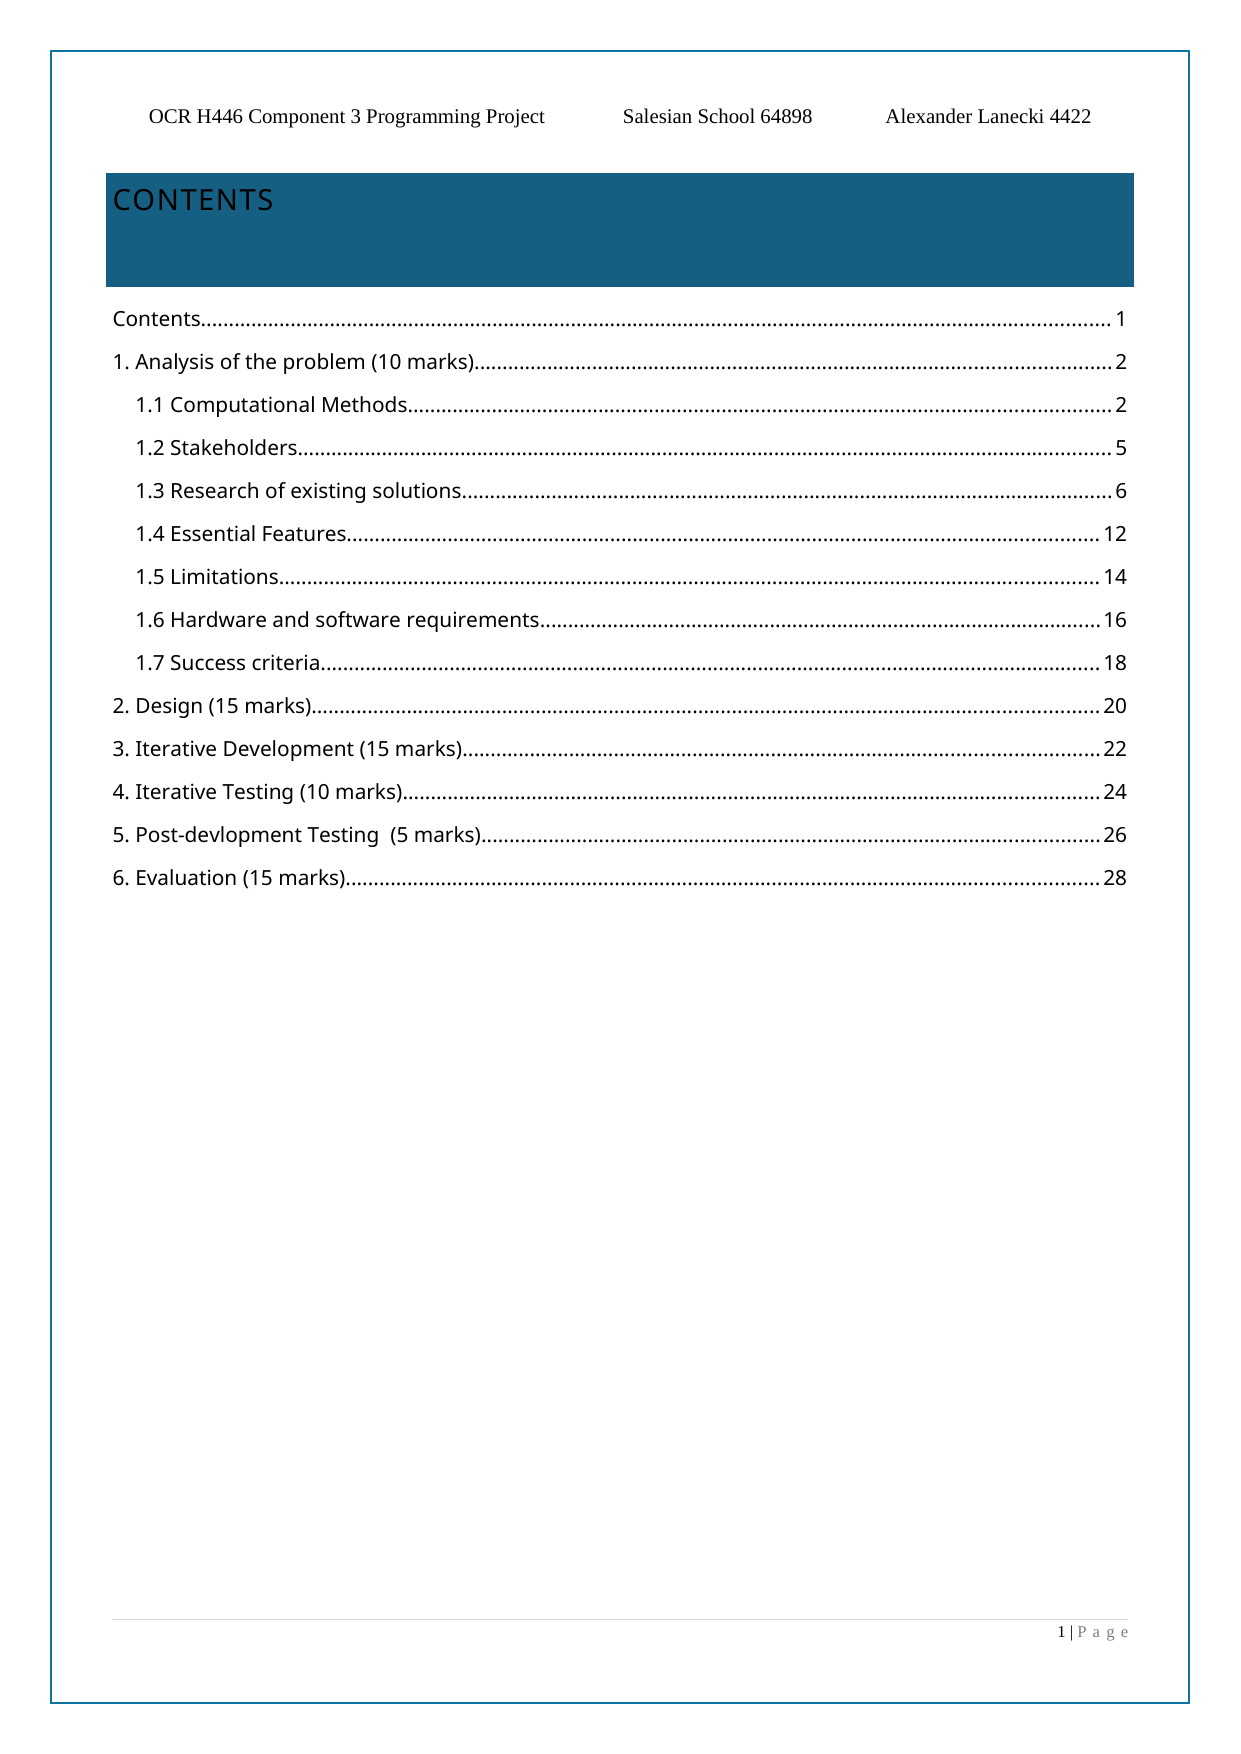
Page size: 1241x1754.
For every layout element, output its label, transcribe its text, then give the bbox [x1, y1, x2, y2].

subtitle Contents [112, 179, 1128, 219]
